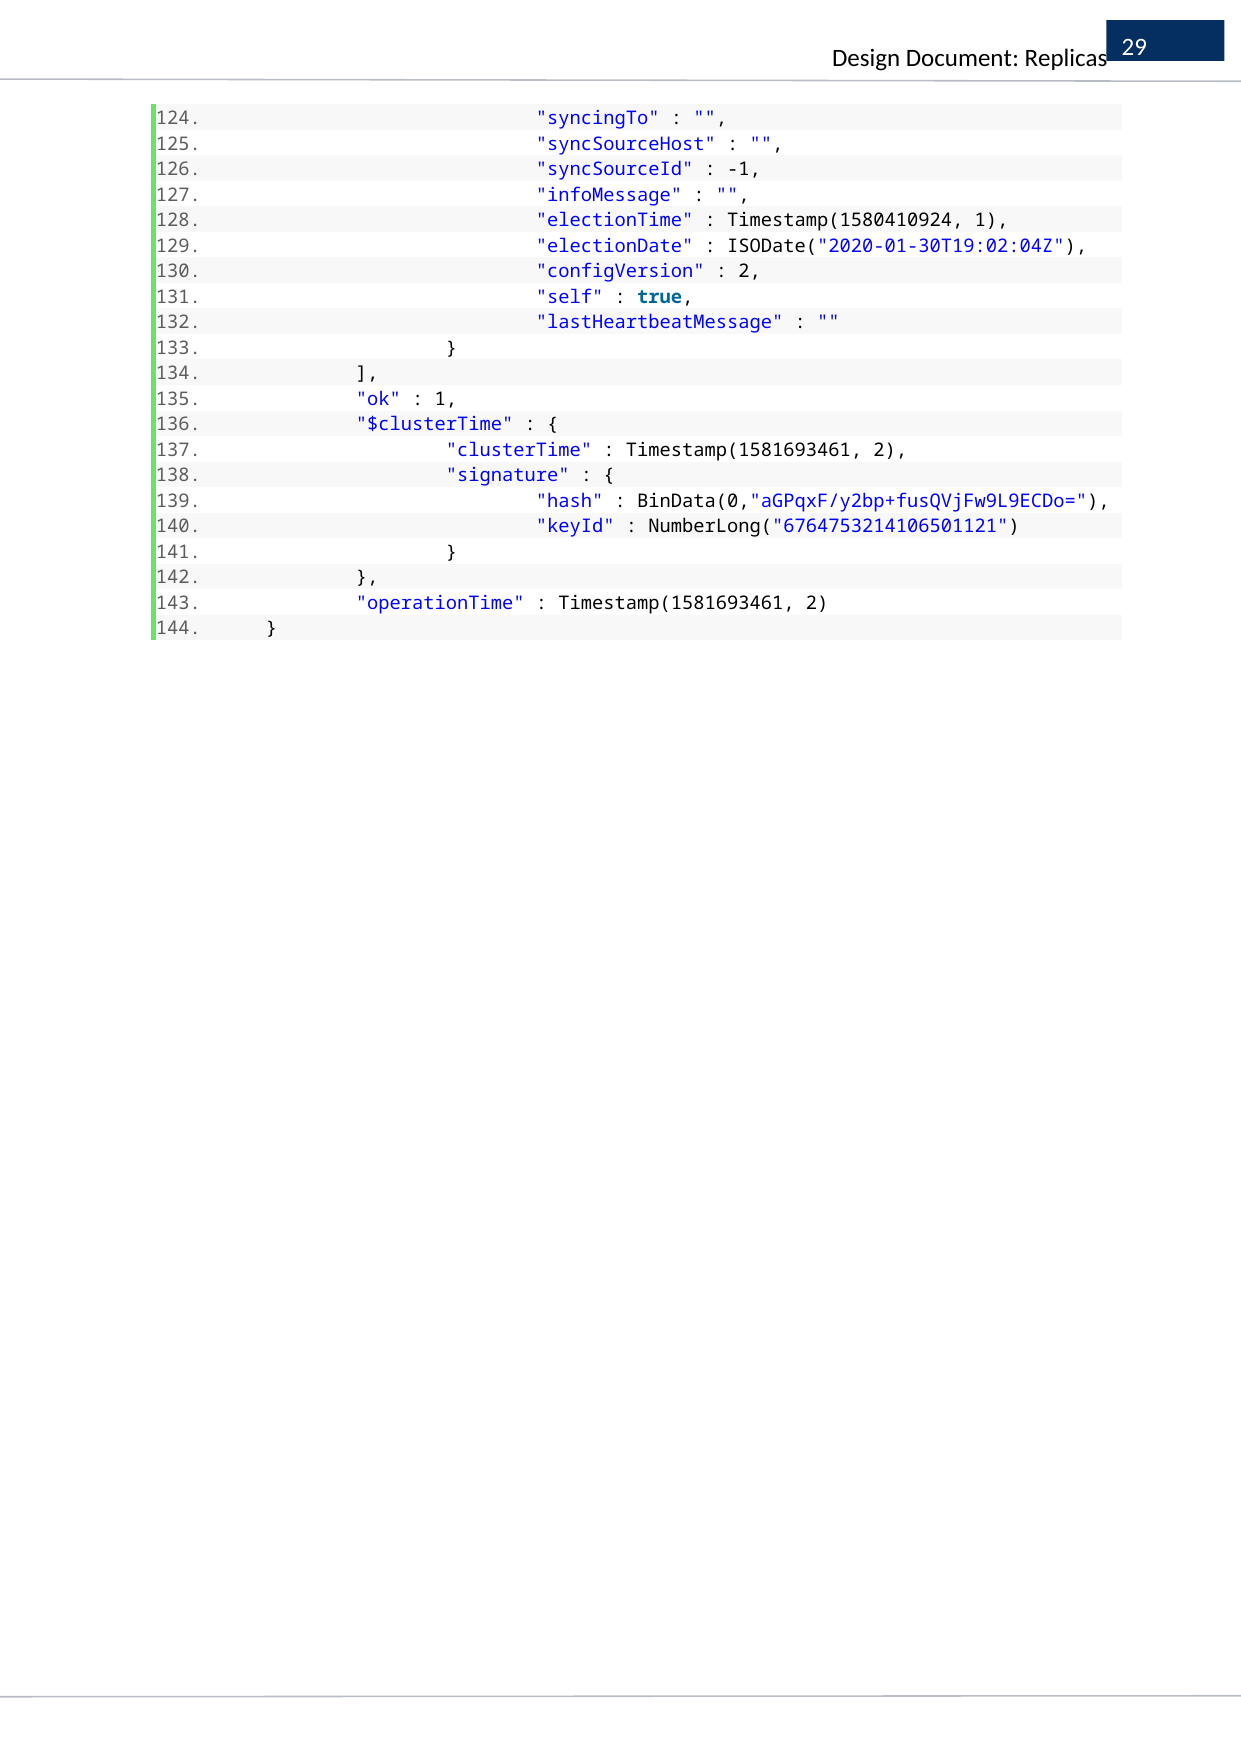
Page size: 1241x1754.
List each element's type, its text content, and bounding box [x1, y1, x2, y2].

list "syncingTo" : "", [156, 104, 1122, 130]
list ], [156, 359, 1122, 385]
list "configVersion" : 2, [156, 257, 1122, 283]
list "infoMessage" : "", [156, 181, 1122, 206]
list "signature" : { [156, 462, 1122, 487]
list "electionDate" : ISODate("2020-01-30T19:02:04Z"), [156, 232, 1122, 257]
list "electionTime" : Timestamp(1580410924, 1), [156, 206, 1122, 232]
list } [156, 615, 1122, 640]
list "lastHeartbeatMessage" : "" [156, 308, 1122, 334]
list } [156, 334, 1122, 359]
list "clusterTime" : Timestamp(1581693461, 2), [156, 436, 1122, 462]
list "hash" : BinData(0,"aGPqxF/y2bp+fusQVjFw9L9ECDo="), [156, 487, 1122, 513]
list "operationTime" : Timestamp(1581693461, 2) [156, 589, 1122, 615]
list }, [156, 564, 1122, 589]
list } [156, 538, 1122, 564]
list "self" : true, [156, 283, 1122, 308]
list "syncSourceId" : -1, [156, 155, 1122, 181]
list "keyId" : NumberLong("6764753214106501121") [156, 513, 1122, 538]
list "ok" : 1, [156, 385, 1122, 411]
list "$clusterTime" : { [156, 411, 1122, 436]
list "syncSourceHost" : "", [156, 130, 1122, 155]
